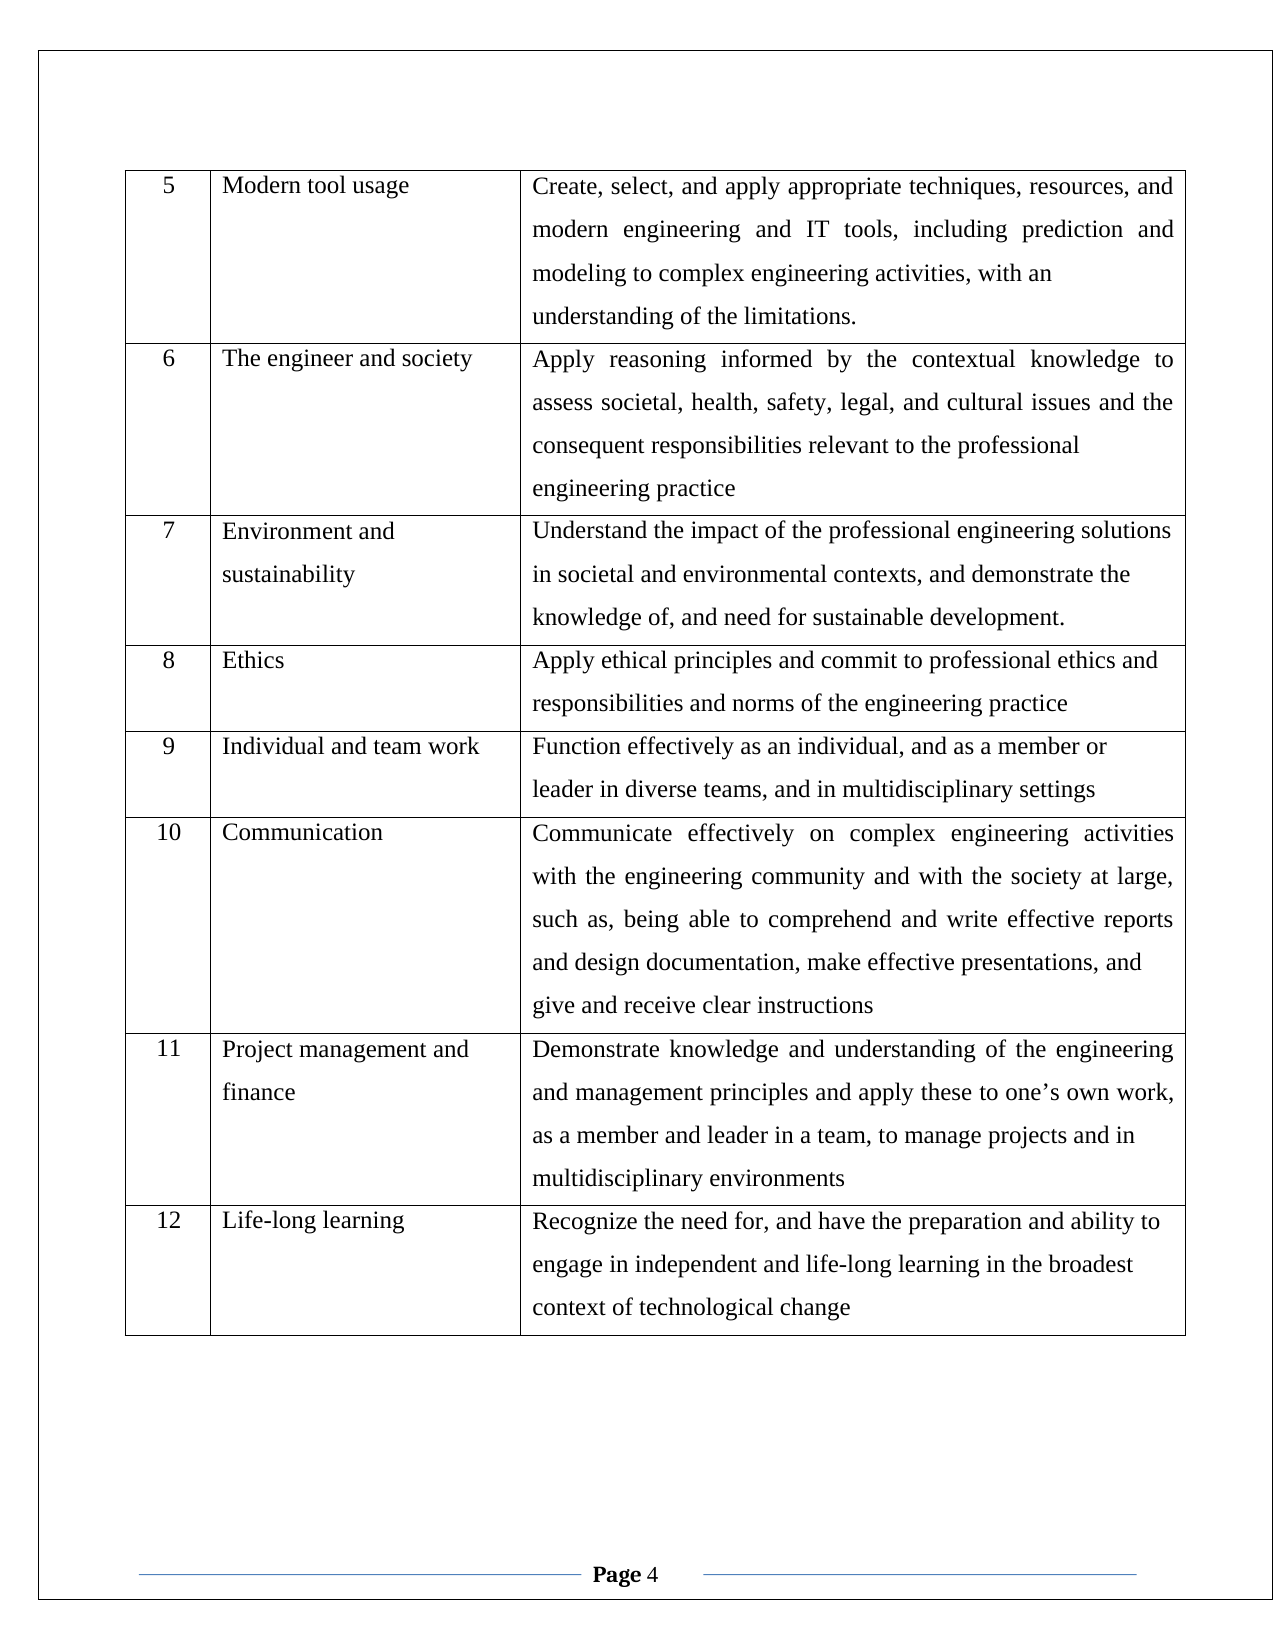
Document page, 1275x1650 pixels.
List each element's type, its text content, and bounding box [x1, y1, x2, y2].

table_cell Demonstrate knowledge and understanding of the engineering and management principles and apply these to one’s own work, as a member and leader in a team, to manage projects and in multidisciplinary environments [521, 1034, 1185, 1205]
table_cell 12 [126, 1206, 210, 1334]
table_cell Apply reasoning informed by the contextual knowledge to assess societal, health, safety, legal, and cultural issues and the consequent responsibilities relevant to the professional engineering practice [521, 344, 1185, 515]
table_cell Recognize the need for, and have the preparation and ability to engage in independent and life-long learning in the broadest context of technological change [521, 1206, 1185, 1334]
table_cell Function effectively as an individual, and as a member or leader in diverse teams, and in multidisciplinary settings [521, 732, 1185, 817]
table_cell 6 [126, 344, 210, 515]
table_cell Understand the impact of the professional engineering solutions in societal and environmental contexts, and demonstrate the knowledge of, and need for sustainable development. [521, 516, 1185, 645]
table_cell Ethics [211, 646, 520, 731]
table_cell 7 [126, 516, 210, 645]
table_cell Communicate effectively on complex engineering activities with the engineering community and with the society at large, such as, being able to comprehend and write effective reports and design documentation, make effective presentations, and give and receive clear instructions [521, 818, 1185, 1033]
table_cell Life-long learning [211, 1206, 520, 1334]
table_cell Individual and team work [211, 732, 520, 817]
table_cell Environment and sustainability [211, 516, 520, 645]
table_cell The engineer and society [211, 344, 520, 515]
table_header 5 [126, 171, 210, 343]
table_header Modern tool usage [211, 171, 520, 343]
table_cell Communication [211, 818, 520, 1033]
table_cell 10 [126, 818, 210, 1033]
table_cell 11 [126, 1034, 210, 1205]
table_cell Project management and finance [211, 1034, 520, 1205]
table_cell 8 [126, 646, 210, 731]
table_header Create, select, and apply appropriate techniques, resources, and modern engineering and IT tools, including prediction and modeling to complex engineering activities, with an understanding of the limitations. [521, 171, 1185, 343]
table_cell 9 [126, 732, 210, 817]
table_cell Apply ethical principles and commit to professional ethics and responsibilities and norms of the engineering practice [521, 646, 1185, 731]
